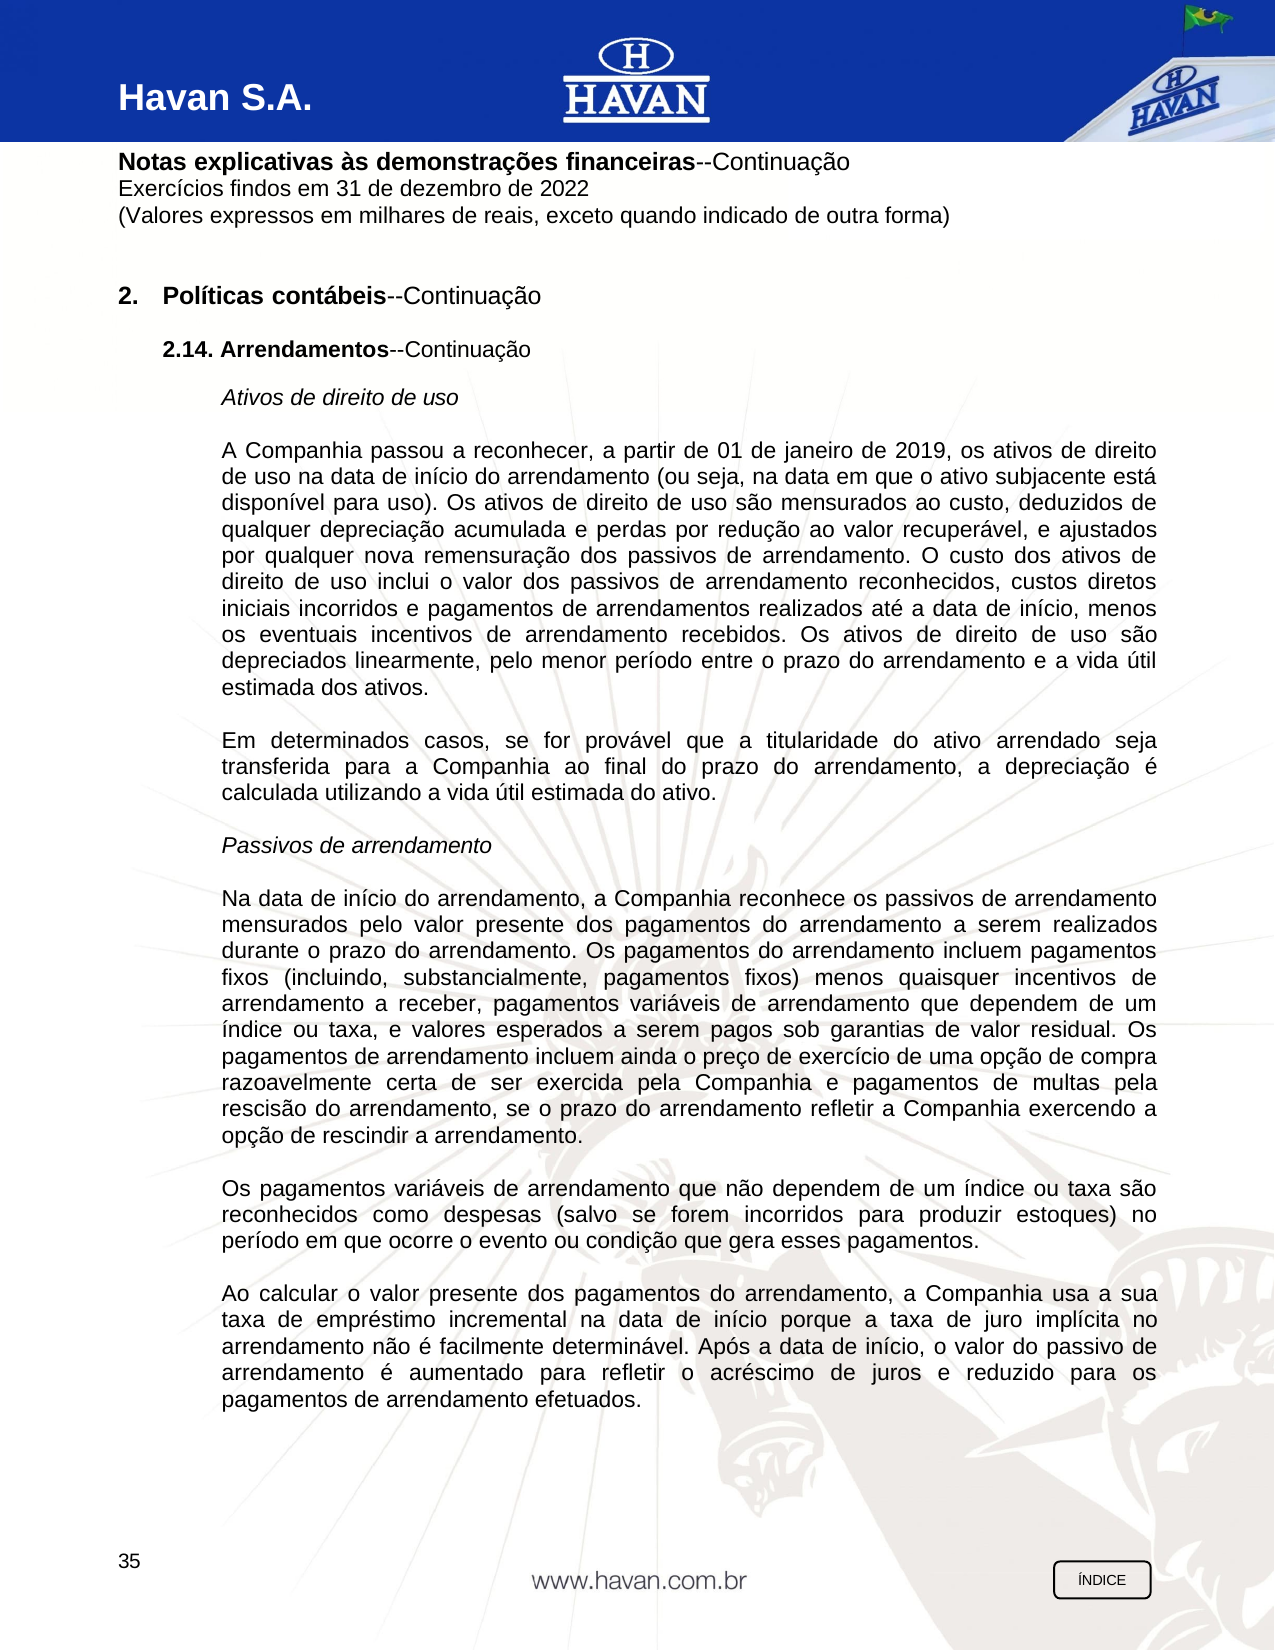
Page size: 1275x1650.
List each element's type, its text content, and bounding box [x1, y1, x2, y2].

text 35 [118, 1551, 1196, 1573]
text (Valores expressos em milhares de reais, exceto quando indicado de outra forma) [118, 202, 1196, 228]
picture [0, 0, 1275, 1650]
text A Companhia passou a reconhecer, a partir de 01 de janeiro de 2019, os ativos de direito de uso na data de início do arrendamento (ou seja, na data em que o ativo subjacente está disponível para uso). Os ativos de direito de uso são mensurados ao custo, deduzidos de qualquer depreciação acumulada e perdas por redução ao valor recuperável, e ajustados por qualquer nova remensuração dos passivos de arrendamento. O custo dos ativos de direito de uso inclui o valor dos passivos de arrendamento reconhecidos, custos diretos iniciais incorridos e pagamentos de arrendamentos realizados até a data de início, menos os eventuais incentivos de arrendamento recebidos. Os ativos de direito de uso são depreciados linearmente, pelo menor período entre o prazo do arrendamento e a vida útil estimada dos ativos. [221, 437, 1158, 700]
text Os pagamentos variáveis de arrendamento que não dependem de um índice ou taxa são reconhecidos como despesas (salvo se forem incorridos para produzir estoques) no período em que ocorre o evento ou condição que gera esses pagamentos. [221, 1175, 1158, 1254]
text Ao calcular o valor presente dos pagamentos do arrendamento, a Companhia usa a sua taxa de empréstimo incremental na data de início porque a taxa de juro implícita no arrendamento não é facilmente determinável. Após a data de início, o valor do passivo de arrendamento é aumentado para refletir o acréscimo de juros e reduzido para os pagamentos de arrendamento efetuados. [221, 1280, 1158, 1412]
text Passivos de arrendamento [221, 832, 1196, 858]
text 2.14. Arrendamentos--Continuação [162, 336, 1196, 362]
text Exercícios findos em 31 de dezembro de 2022 [118, 176, 1196, 202]
text Ativos de direito de uso [221, 384, 1196, 410]
text ÍNDICE [102, 1573, 1126, 1588]
list Políticas contábeis--Continuação [118, 281, 1196, 310]
subtitle Havan S.A. [118, 75, 1196, 118]
text Em determinados casos, se for provável que a titularidade do ativo arrendado seja transferida para a Companhia ao final do prazo do arrendamento, a depreciação é calculada utilizando a vida útil estimada do ativo. [221, 727, 1157, 806]
text Notas explicativas às demonstrações financeiras--Continuação [118, 147, 1196, 176]
text Na data de início do arrendamento, a Companhia reconhece os passivos de arrendamento mensurados pelo valor presente dos pagamentos do arrendamento a serem realizados durante o prazo do arrendamento. Os pagamentos do arrendamento incluem pagamentos fixos (incluindo, substancialmente, pagamentos fixos) menos quaisquer incentivos de arrendamento a receber, pagamentos variáveis de arrendamento que dependem de um índice ou taxa, e valores esperados a serem pagos sob garantias de valor residual. Os pagamentos de arrendamento incluem ainda o preço de exercício de uma opção de compra razoavelmente certa de ser exercida pela Companhia e pagamentos de multas pela rescisão do arrendamento, se o prazo do arrendamento refletir a Companhia exercendo a opção de rescindir a arrendamento. [221, 884, 1158, 1148]
